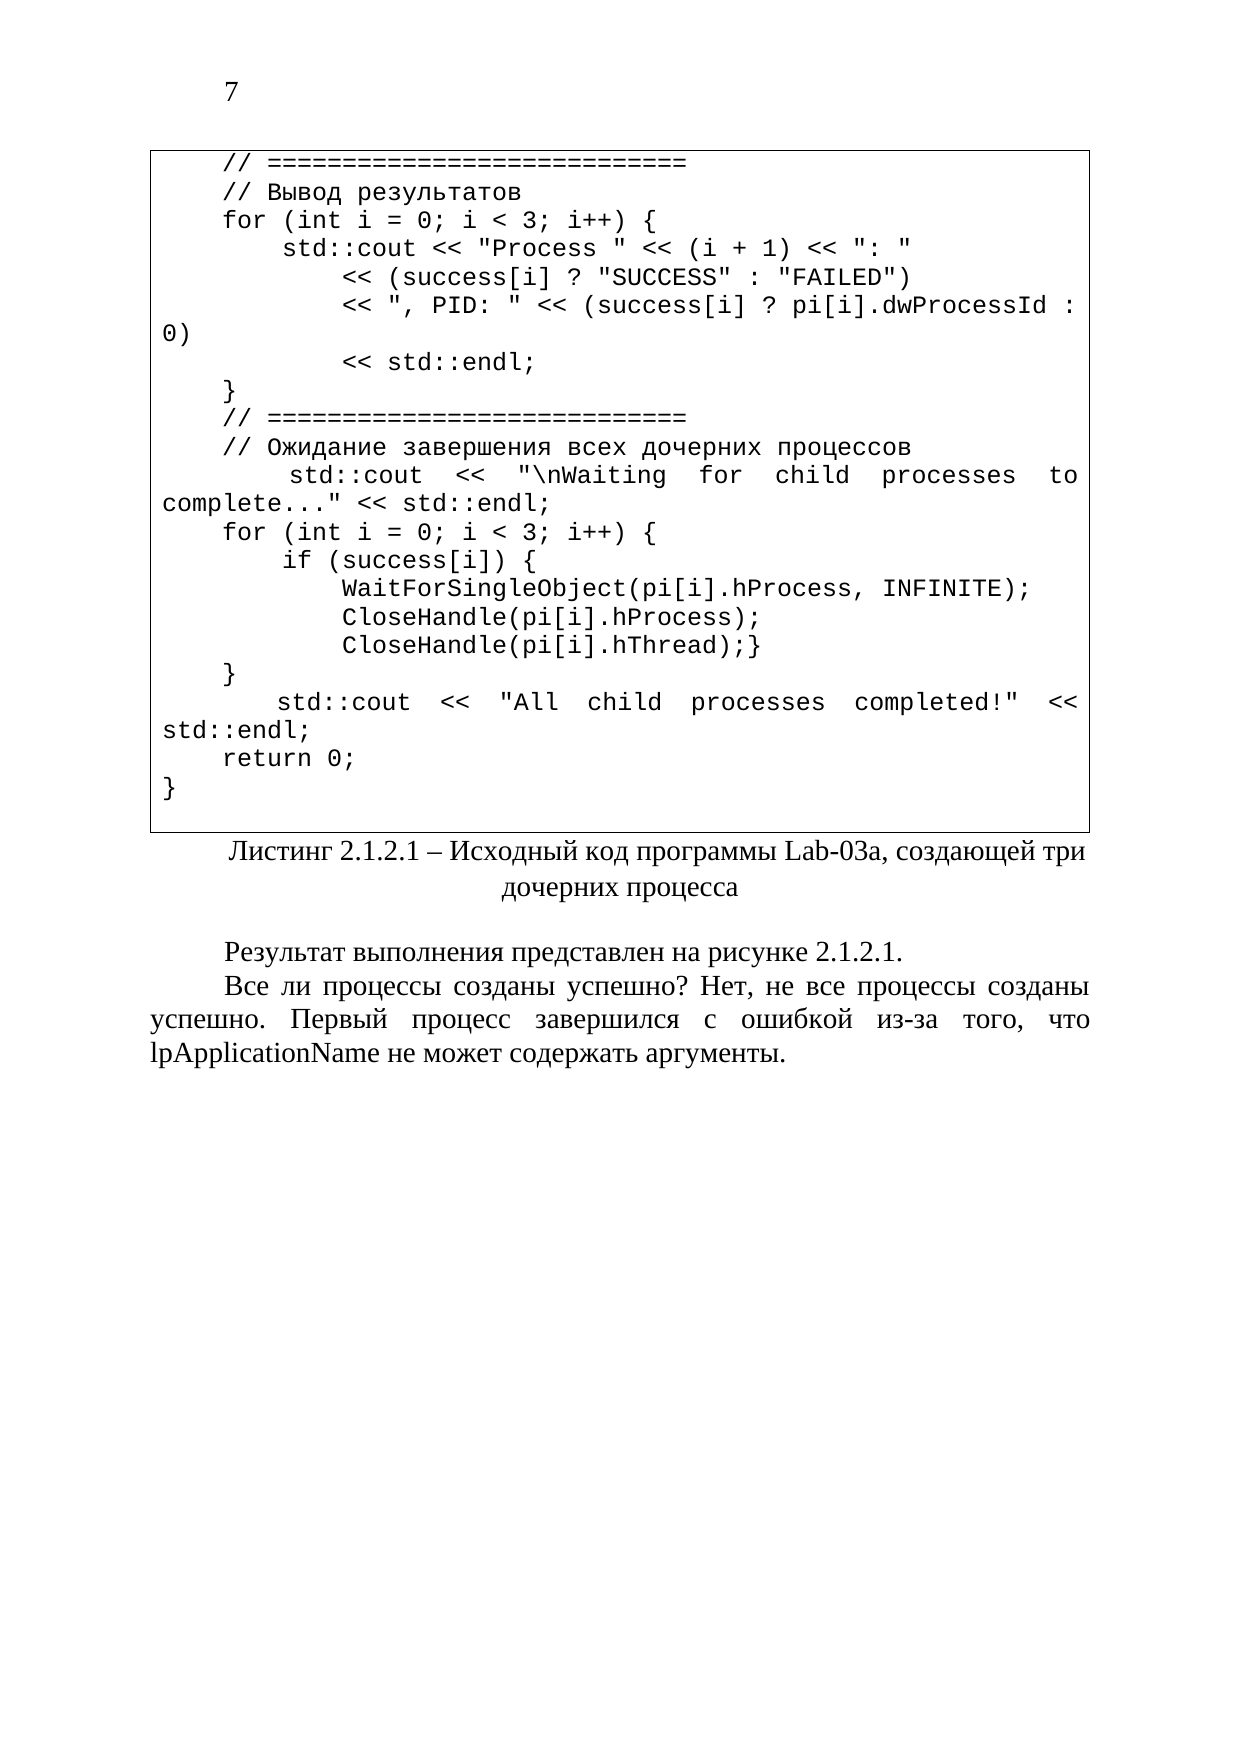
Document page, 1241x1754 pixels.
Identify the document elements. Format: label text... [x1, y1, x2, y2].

text Листинг 2.1.2.1 – Исходный код программы Lab-03a, создающей три дочерних процесса [150, 833, 1090, 903]
text Все ли процессы созданы успешно? Нет, не все процессы созданы успешно. Первый процесс завершился с ошибкой из-за того, что lpApplicationName не может содержать аргументы. [150, 968, 1090, 1068]
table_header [151, 151, 1089, 832]
text Результат выполнения представлен на рисунке 2.1.2.1. [150, 934, 1090, 968]
